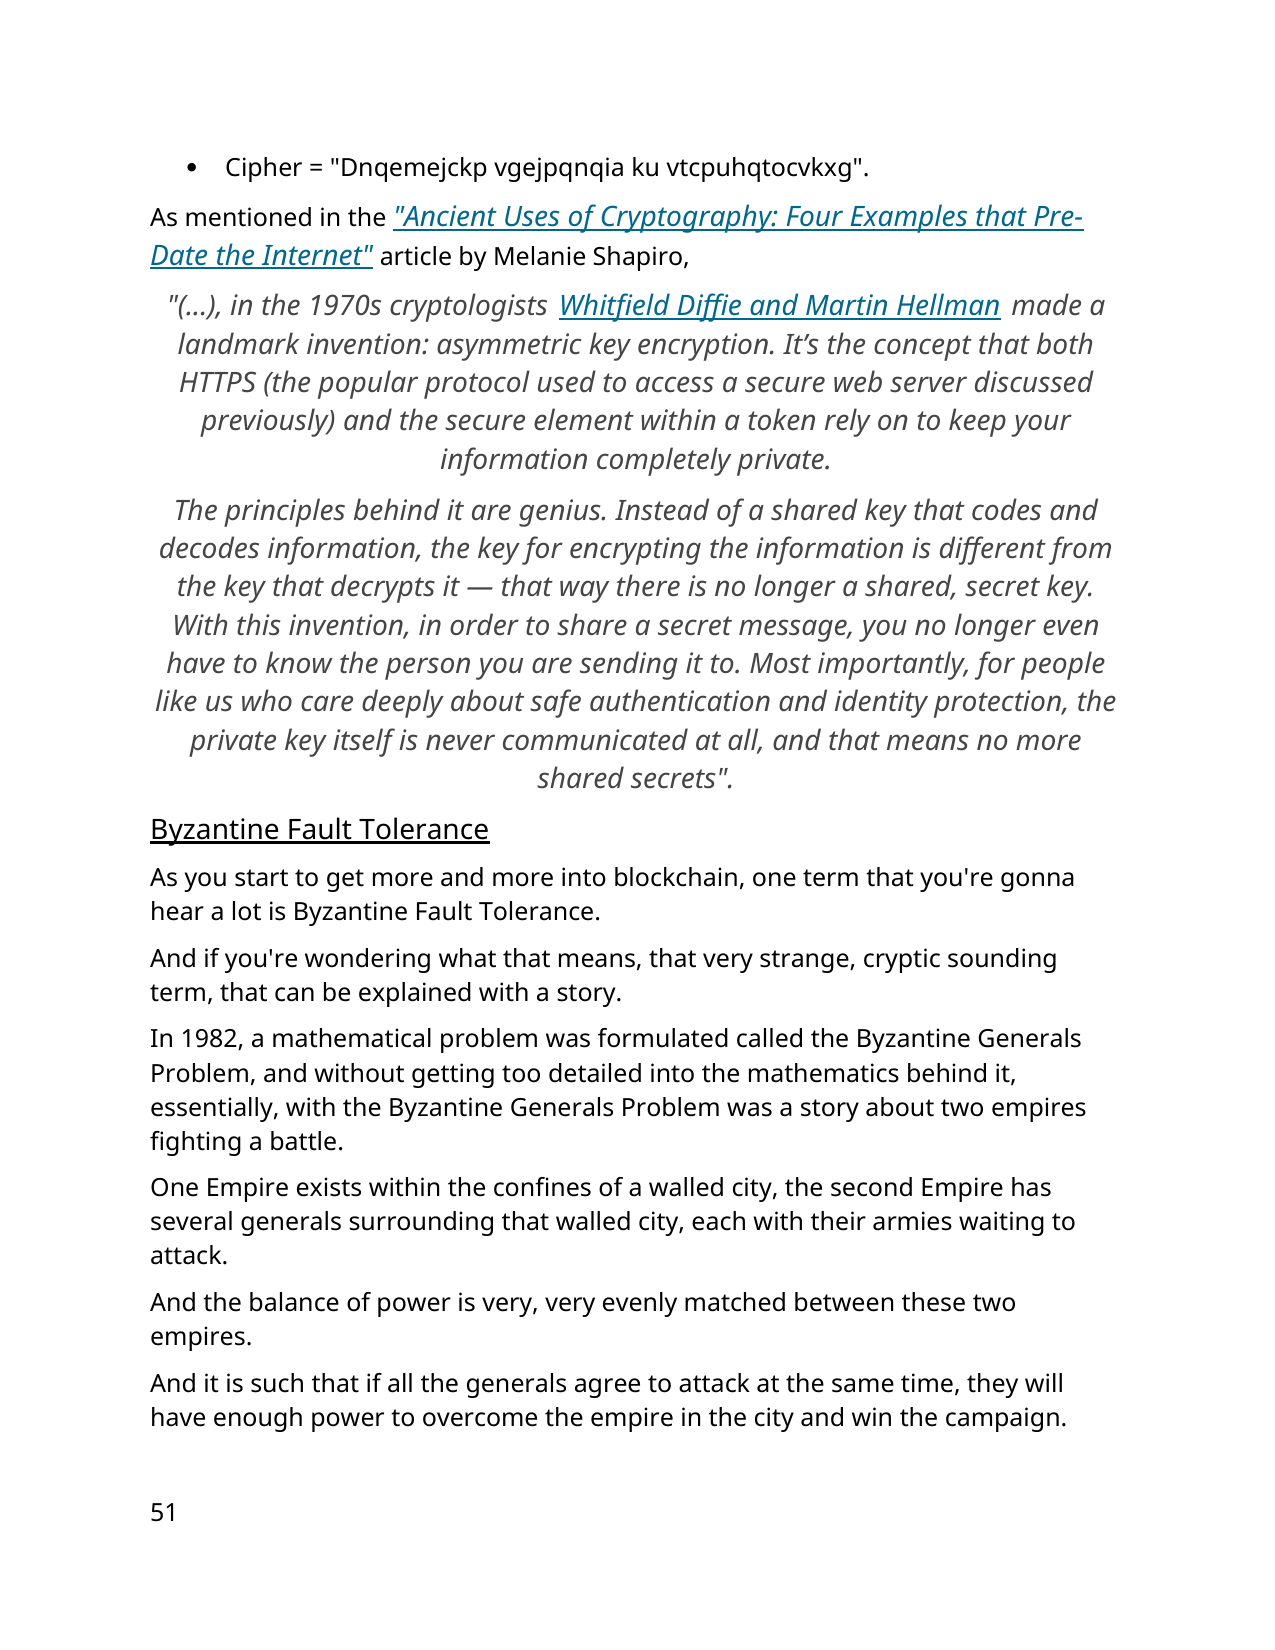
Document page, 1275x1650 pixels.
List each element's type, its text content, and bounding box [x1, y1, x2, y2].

text One Empire exists within the confines of a walled city, the second Empire has several generals surrounding that walled city, each with their armies waiting to attack. [150, 1170, 1125, 1272]
text And if you're wondering what that means, that very strange, cryptic sounding term, that can be explained with a story. [150, 941, 1125, 1009]
text The principles behind it are genius. Instead of a shared key that codes and decodes information, the key for encrypting the information is different from the key that decrypts it — that way there is no longer a shared, secret key. With this invention, in order to share a secret message, you no longer even have to know the person you are sending it to. Most importantly, for people like us who care deeply about safe authentication and identity protection, the private key itself is never communicated at all, and that means no more shared secrets". [150, 490, 1125, 797]
list Cipher = "Dnqemejckp vgejpqnqia ku vtcpuhqtocvkxg". [187, 150, 1125, 184]
text As mentioned in the "Ancient Uses of Cryptography: Four Examples that Pre-Date the Internet" article by Melanie Shapiro, [150, 197, 1125, 273]
text And it is such that if all the generals agree to attack at the same time, they will have enough power to overcome the empire in the city and win the campaign. [150, 1365, 1125, 1433]
text And the balance of power is very, very evenly matched between these two empires. [150, 1284, 1125, 1353]
text As you start to get more and more into blockchain, one term that you're gonna hear a lot is Byzantine Fault Tolerance. [150, 860, 1125, 928]
text In 1982, a mathematical problem was formulated called the Byzantine Generals Problem, and without getting too detailed into the mathematics behind it, essentially, with the Byzantine Generals Problem was a story about two empires fighting a battle. [150, 1021, 1125, 1157]
subtitle Byzantine Fault Tolerance [150, 809, 1125, 847]
text "(...), in the 1970s cryptologists Whitfield Diffie and Martin Hellman made a landmark invention: asymmetric key encryption. It’s the concept that both HTTPS (the popular protocol used to access a secure web server discussed previously) and the secure element within a token rely on to keep your information completely private. [150, 286, 1125, 477]
